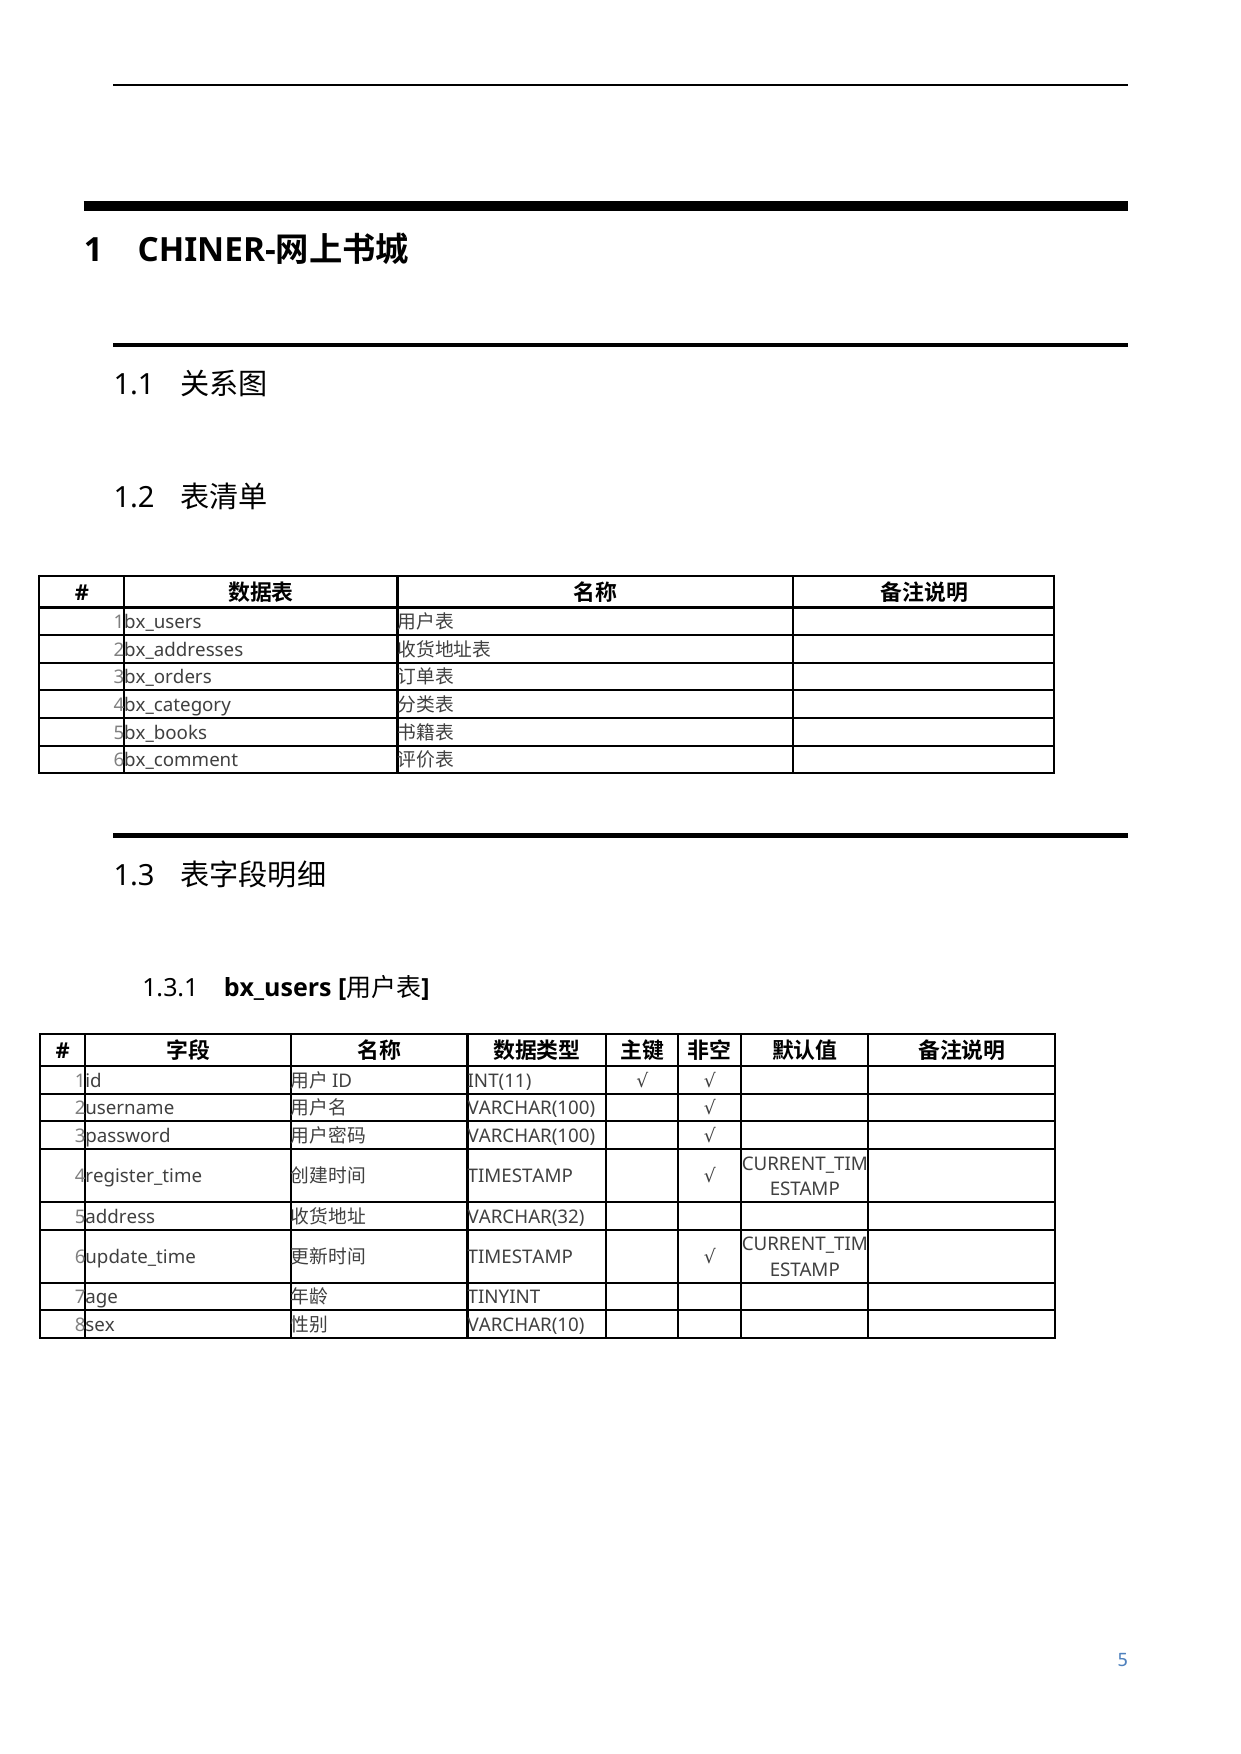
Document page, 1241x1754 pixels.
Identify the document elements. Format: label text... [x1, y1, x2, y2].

table_cell [869, 1231, 1054, 1282]
table_cell 用户表 [399, 609, 792, 634]
table_cell 收货地址表 [399, 636, 792, 662]
table_header 备注说明 [869, 1035, 1054, 1065]
table_cell 2 [40, 636, 123, 662]
table_cell [742, 1203, 867, 1228]
table_cell 7 [41, 1284, 84, 1309]
table_cell [742, 1095, 867, 1120]
table_cell bx_books [125, 719, 396, 744]
table_cell [742, 1311, 867, 1337]
table_cell 书籍表 [399, 719, 792, 744]
table_cell √ [679, 1122, 740, 1148]
table_header 备注说明 [794, 577, 1053, 606]
table_cell [742, 1067, 867, 1092]
table_header 默认值 [742, 1035, 867, 1065]
table_cell TIMESTAMP [469, 1150, 605, 1201]
table_cell [607, 1311, 677, 1337]
table_header 数据类型 [469, 1035, 605, 1065]
table_cell age [86, 1284, 290, 1309]
table_cell [794, 719, 1053, 744]
table_header 主键 [607, 1035, 677, 1065]
table_cell [607, 1122, 677, 1148]
table_cell [679, 1284, 740, 1309]
table_cell [869, 1311, 1054, 1337]
table_cell username [86, 1095, 290, 1120]
table_cell 6 [41, 1231, 84, 1282]
table_cell id [86, 1067, 290, 1092]
table_cell 5 [41, 1203, 84, 1228]
table_cell 1 [41, 1067, 84, 1092]
table_cell CURRENT_TIMESTAMP [742, 1150, 867, 1201]
table_cell [742, 1122, 867, 1148]
table_cell [607, 1150, 677, 1201]
table_cell [869, 1122, 1054, 1148]
table_cell [607, 1284, 677, 1309]
table_cell √ [679, 1095, 740, 1120]
table_cell INT(11) [469, 1067, 605, 1092]
table_cell 性别 [292, 1311, 466, 1337]
table_cell [869, 1095, 1054, 1120]
table_cell [794, 609, 1053, 634]
table_cell 收货地址 [292, 1203, 466, 1228]
table_cell 4 [40, 691, 123, 717]
table_cell 5 [40, 719, 123, 744]
table_cell bx_orders [125, 664, 396, 689]
table_cell 分类表 [399, 691, 792, 717]
table_cell 1 [40, 609, 123, 634]
table_cell CURRENT_TIMESTAMP [742, 1231, 867, 1282]
table_cell VARCHAR(32) [469, 1203, 605, 1228]
table_cell bx_addresses [125, 636, 396, 662]
subtitle 表字段明细 [113, 838, 1128, 908]
table_header # [40, 577, 123, 606]
table_cell 2 [41, 1095, 84, 1120]
table_header # [41, 1035, 84, 1065]
table_header 非空 [679, 1035, 740, 1065]
table_cell 更新时间 [292, 1231, 466, 1282]
table_cell [607, 1095, 677, 1120]
table_cell [794, 664, 1053, 689]
table_cell [794, 636, 1053, 662]
table_cell 3 [41, 1122, 84, 1148]
table_cell sex [86, 1311, 290, 1337]
table_cell [869, 1203, 1054, 1228]
table_cell [794, 747, 1053, 772]
subtitle 表清单 [113, 455, 1128, 530]
table_cell [869, 1284, 1054, 1309]
table_cell [794, 691, 1053, 717]
table_cell TIMESTAMP [469, 1231, 605, 1282]
table_cell 评价表 [399, 747, 792, 772]
table_cell √ [607, 1067, 677, 1092]
subtitle bx_users [用户表] [142, 953, 1128, 1021]
table_cell 4 [41, 1150, 84, 1201]
table_cell [607, 1231, 677, 1282]
subtitle CHINER-网上书城 [84, 211, 1128, 281]
table_cell password [86, 1122, 290, 1148]
table_cell 创建时间 [292, 1150, 466, 1201]
table_cell TINYINT [469, 1284, 605, 1309]
table_cell 3 [40, 664, 123, 689]
table_cell 用户密码 [292, 1122, 466, 1148]
table_cell [607, 1203, 677, 1228]
subtitle 关系图 [113, 347, 1128, 417]
table_header 数据表 [125, 577, 396, 606]
table_cell VARCHAR(100) [469, 1122, 605, 1148]
table_cell 6 [40, 747, 123, 772]
table_cell √ [679, 1150, 740, 1201]
table_cell bx_category [125, 691, 396, 717]
table_cell [679, 1203, 740, 1228]
table_cell bx_comment [125, 747, 396, 772]
table_cell VARCHAR(10) [469, 1311, 605, 1337]
table_cell VARCHAR(100) [469, 1095, 605, 1120]
table_cell address [86, 1203, 290, 1228]
table_cell 年龄 [292, 1284, 466, 1309]
table_cell 用户名 [292, 1095, 466, 1120]
table_header 名称 [292, 1035, 466, 1065]
table_header 名称 [399, 577, 792, 606]
table_cell [869, 1150, 1054, 1201]
table_cell 8 [41, 1311, 84, 1337]
table_cell [742, 1284, 867, 1309]
table_header 字段 [86, 1035, 290, 1065]
table_cell 用户ID [292, 1067, 466, 1092]
table_cell [869, 1067, 1054, 1092]
table_cell bx_users [125, 609, 396, 634]
table_cell [679, 1311, 740, 1337]
table_cell 订单表 [399, 664, 792, 689]
table_cell √ [679, 1067, 740, 1092]
table_cell register_time [86, 1150, 290, 1201]
table_cell update_time [86, 1231, 290, 1282]
table_cell √ [679, 1231, 740, 1282]
